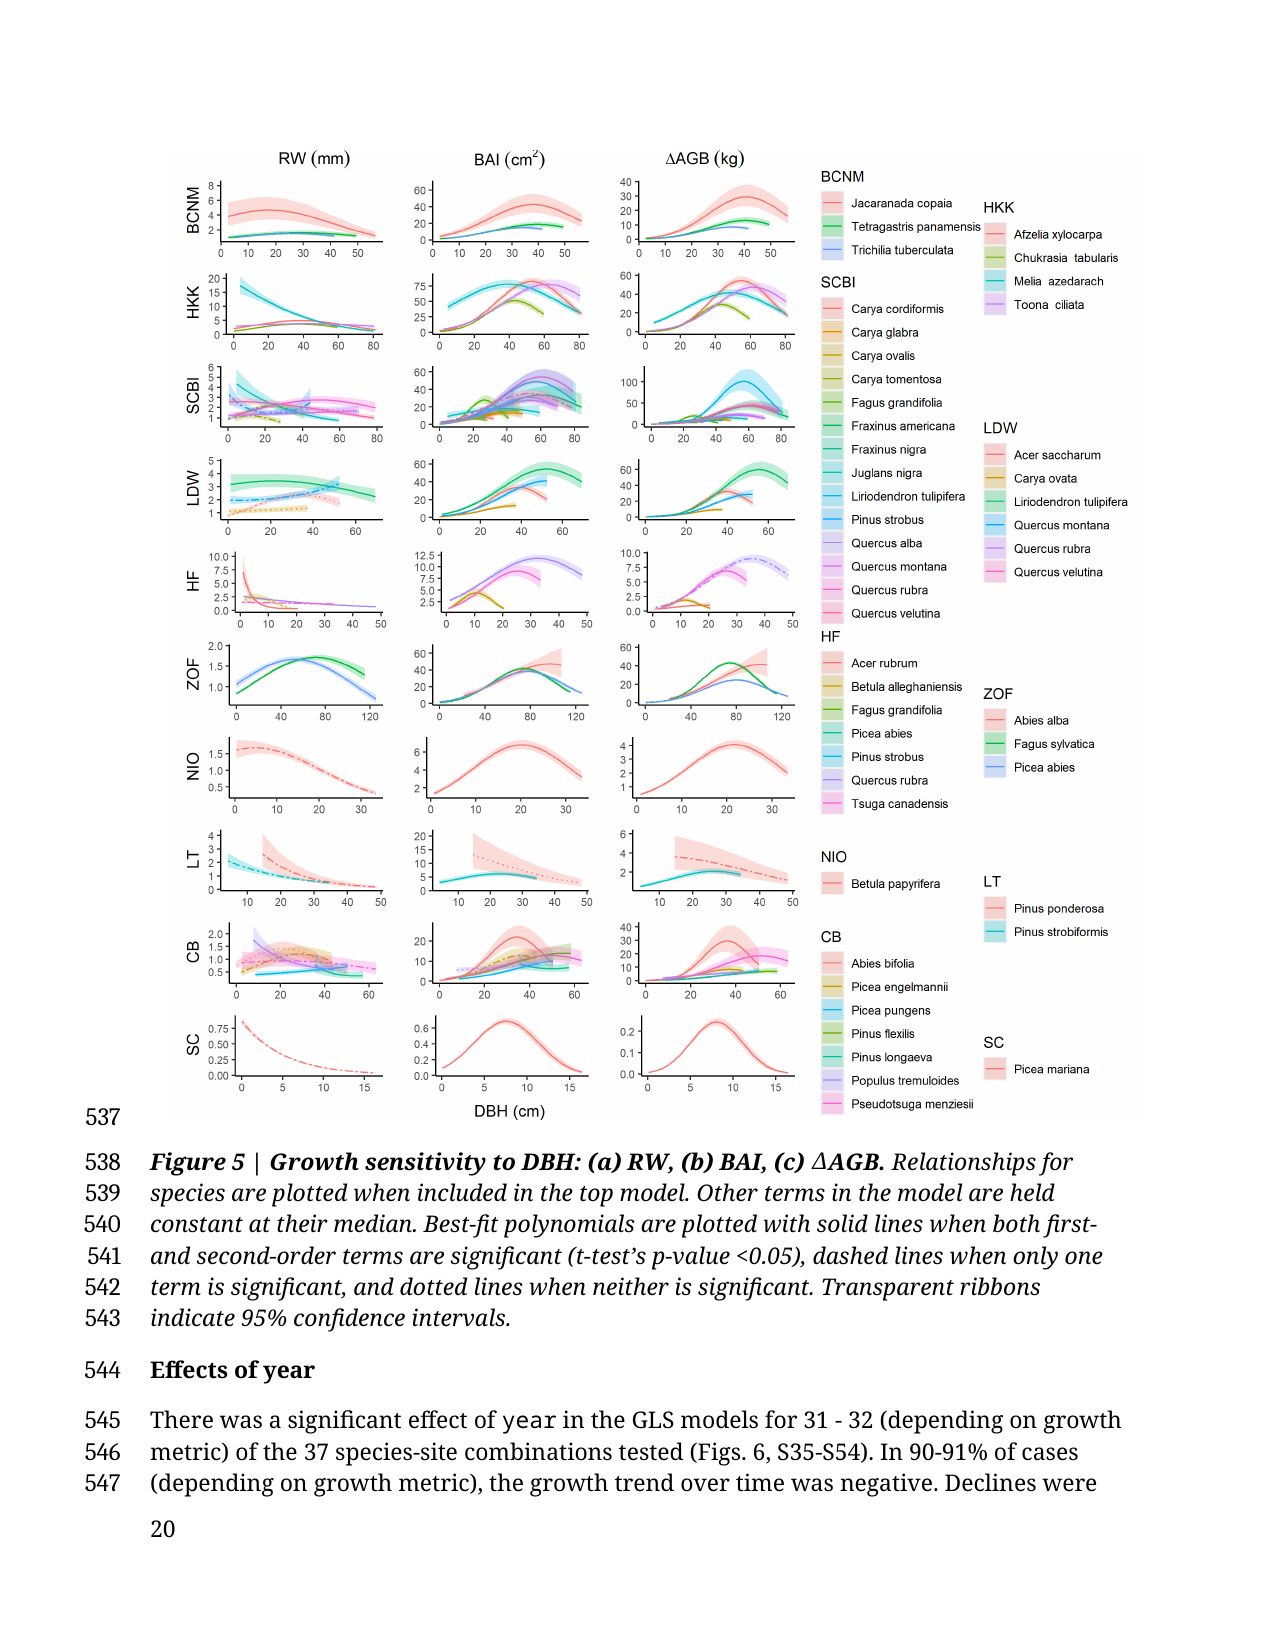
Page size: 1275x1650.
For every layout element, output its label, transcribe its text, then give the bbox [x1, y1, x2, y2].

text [150, 1404, 1125, 1498]
subtitle Effects of year [150, 1354, 1125, 1385]
text Figure 5 | Growth sensitivity to DBH: (a) RW, (b) BAI, (c) AGB. Relationships for species are plotted when included in the top model. Other terms in the model are held constant at their median. Best-fit polynomials are plotted with solid lines when both first- and second-order terms are significant (t-test’s p-value <0.05), dashed lines when only one term is significant, and dotted lines when neither is significant. Transparent ribbons indicate 95% confidence intervals. [150, 1146, 1125, 1333]
picture [168, 150, 1144, 1125]
